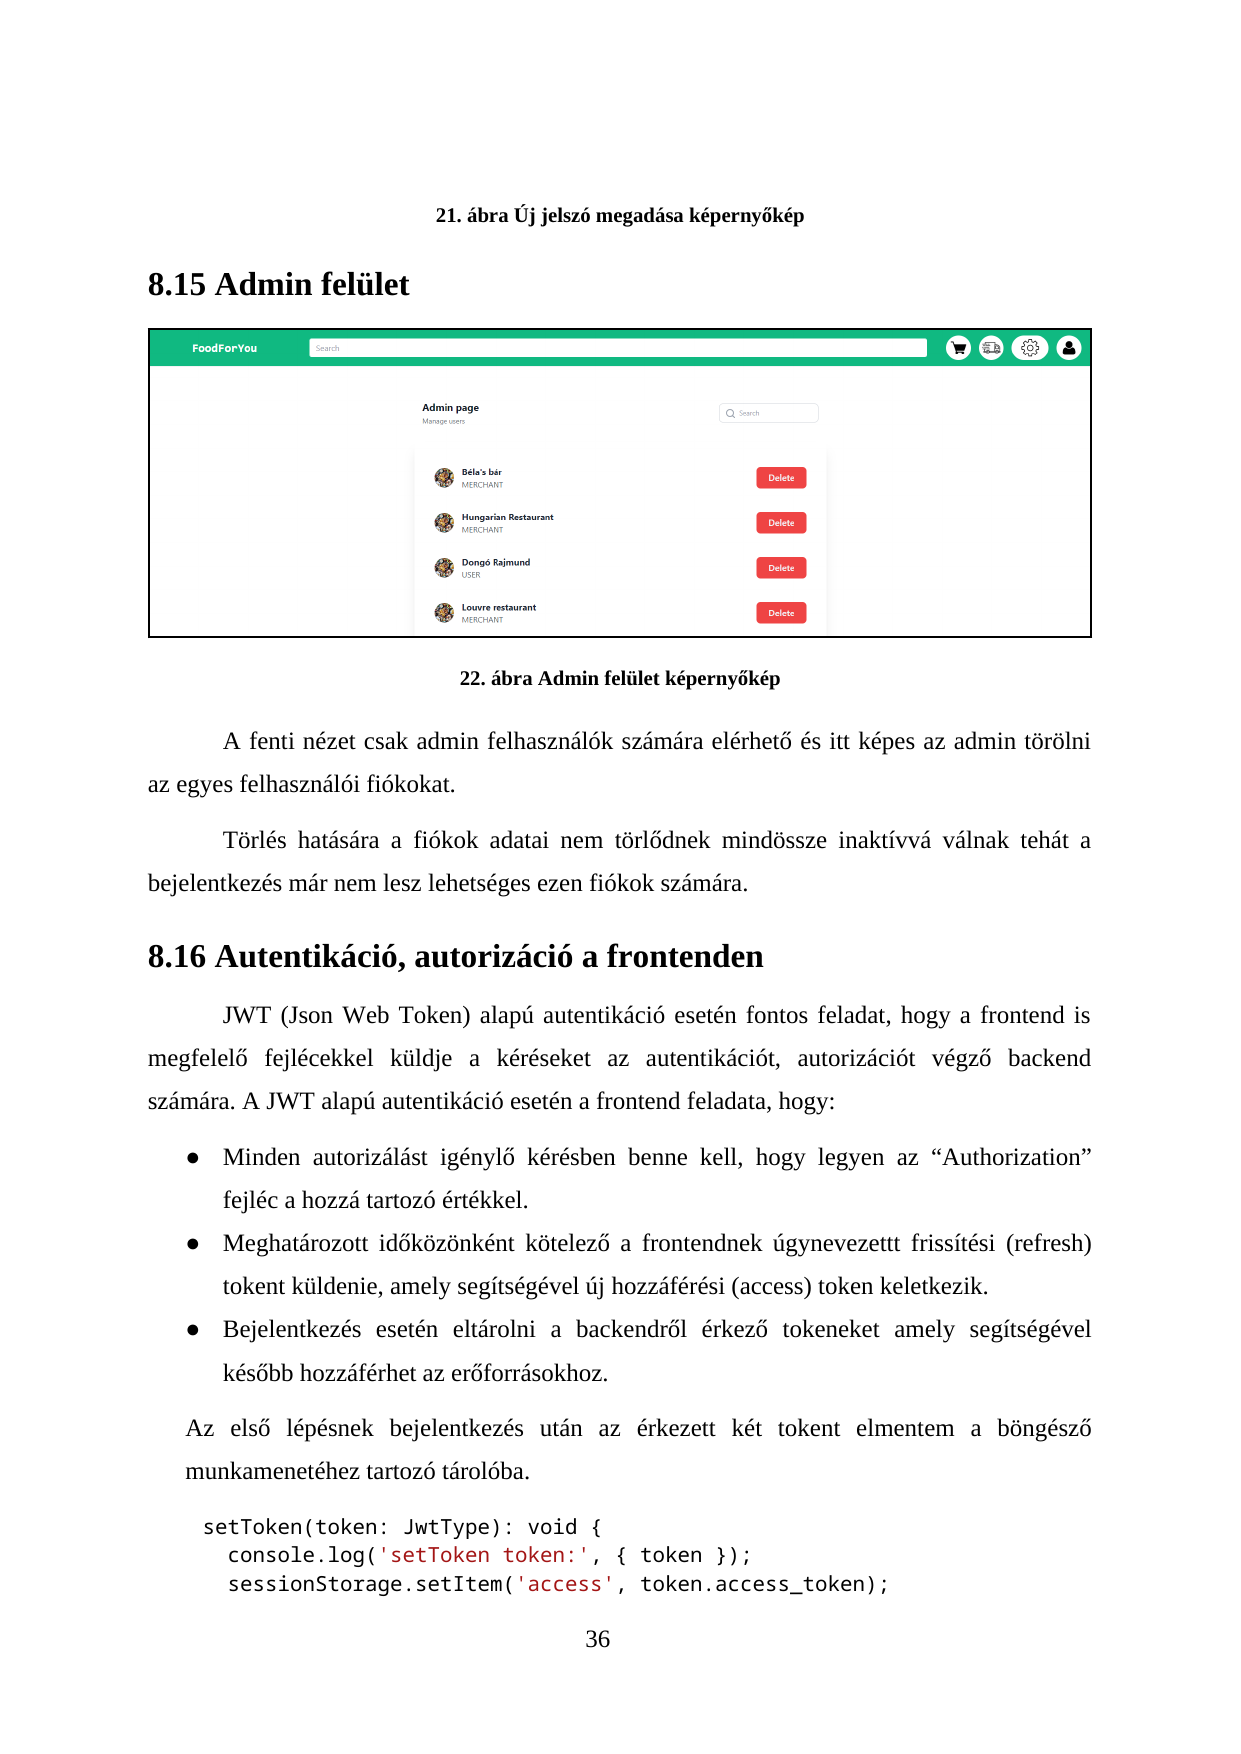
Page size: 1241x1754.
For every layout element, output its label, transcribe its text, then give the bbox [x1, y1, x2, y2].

text A fenti nézet csak admin felhasználók számára elérhető és itt képes az admin törölni az egyes felhasználói fiókokat. [148, 726, 1092, 798]
list Minden autorizálást igénylő kérésben benne kell, hogy legyen az “Authorization” fejléc a hozzá tartozó értékkel. [185, 1142, 1092, 1214]
list Bejelentkezés esetén eltárolni a backendről érkező tokeneket amely segítségével később hozzáférhet az erőforrásokhoz. [185, 1314, 1092, 1386]
text JWT (Json Web Token) alapú autentikáció esetén fontos feladat, hogy a frontend is megfelelő fejlécekkel küldje a kéréseket az autentikációt, autorizációt végző backend számára. A JWT alapú autentikáció esetén a frontend feladata, hogy: [148, 1000, 1092, 1115]
subtitle Autentikáció, autorizáció a frontenden [148, 936, 1092, 975]
list Meghatározott időközönként kötelező a frontendnek úgynevezettt frissítési (refresh) tokent küldenie, amely segítségével új hozzáférési (access) token keletkezik. [185, 1228, 1092, 1300]
text setToken(token: JwtType): void { [177, 1512, 1092, 1541]
text console.log('setToken token:', { token }); [177, 1541, 1092, 1569]
text sessionStorage.setItem('access', token.access_token); [177, 1569, 1092, 1597]
text Törlés hatására a fiókok adatai nem törlődnek mindössze inaktívvá válnak tehát a bejelentkezés már nem lesz lehetséges ezen fiókok számára. [148, 825, 1092, 897]
text Az első lépésnek bejelentkezés után az érkezett két tokent elmentem a böngésző munkamenetéhez tartozó tárolóba. [185, 1413, 1092, 1485]
subtitle Admin felület [148, 264, 1092, 303]
picture [150, 330, 1090, 636]
